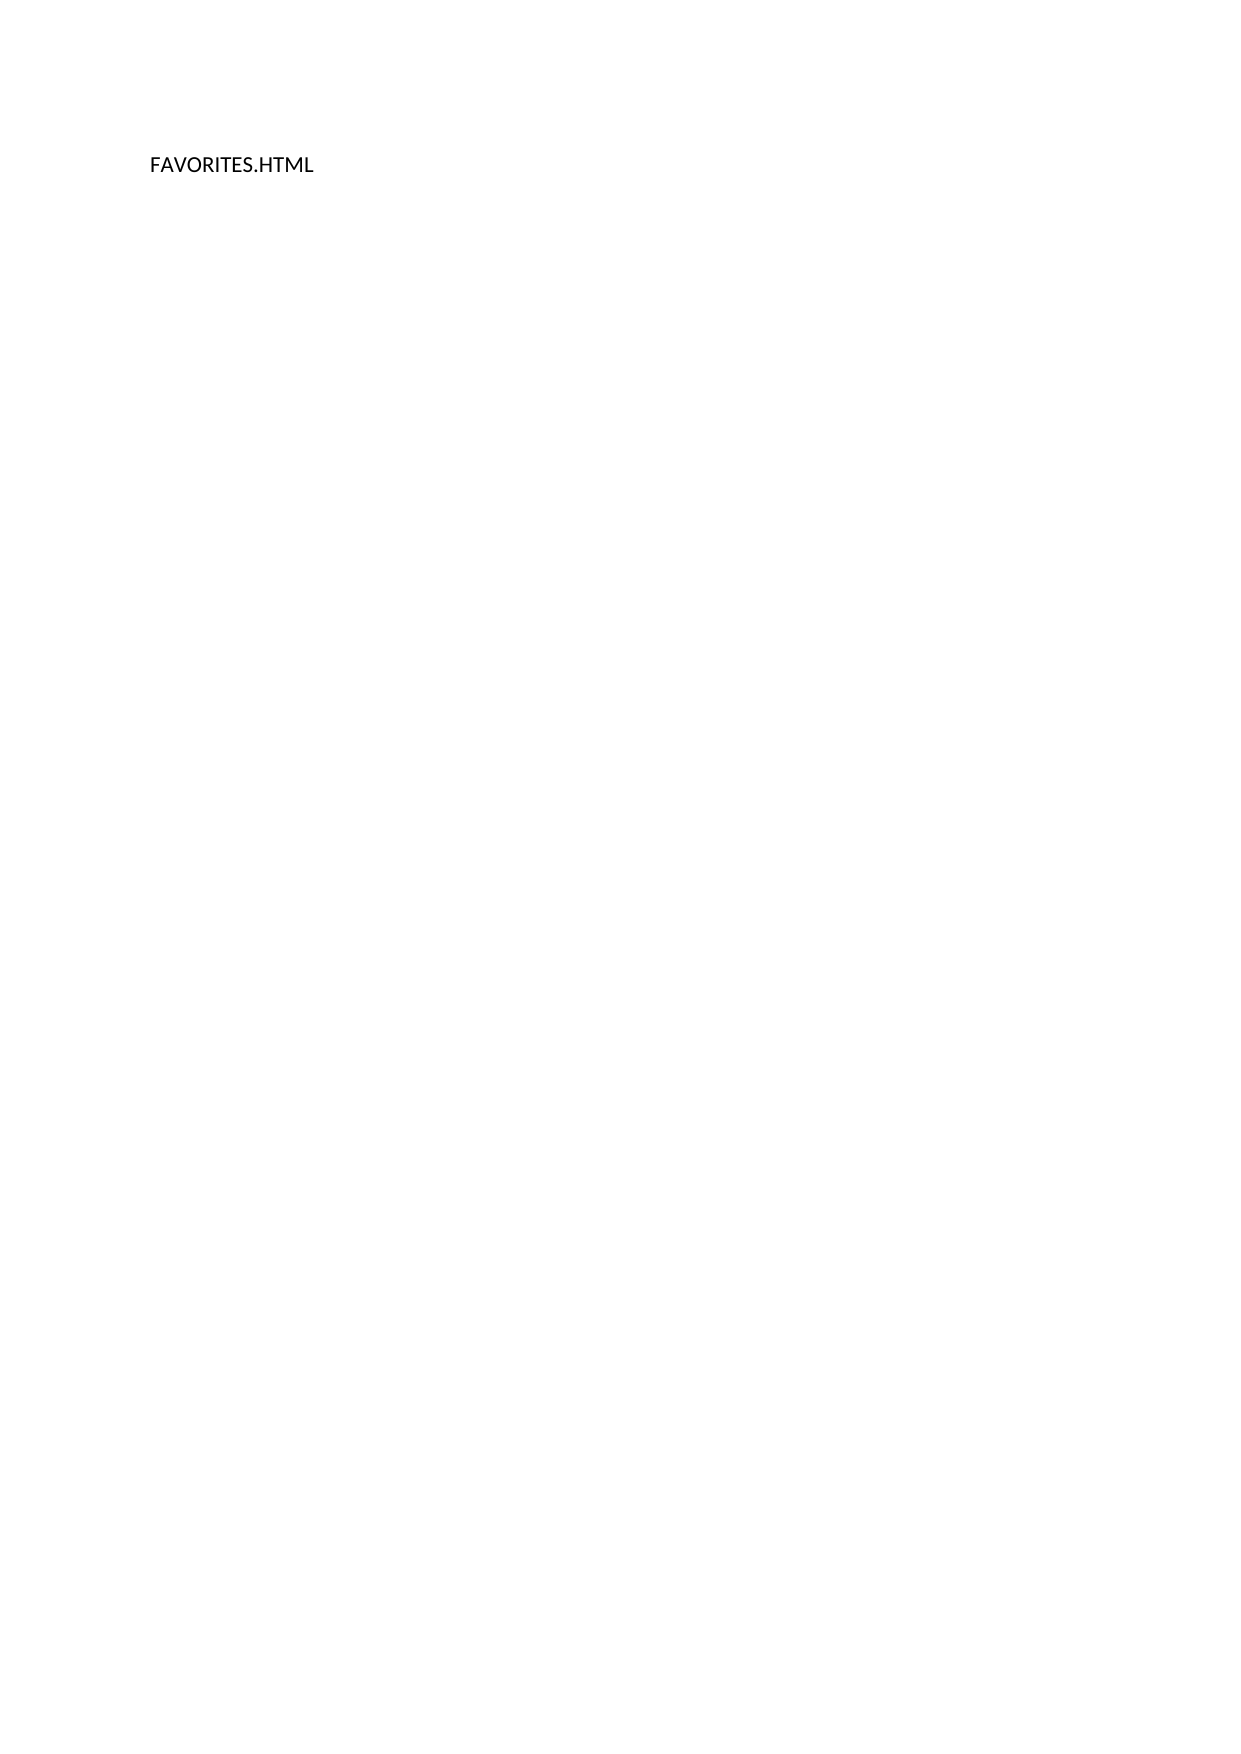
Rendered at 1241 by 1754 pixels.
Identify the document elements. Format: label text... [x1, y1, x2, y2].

text FAVORITES.HTML [150, 150, 1090, 178]
